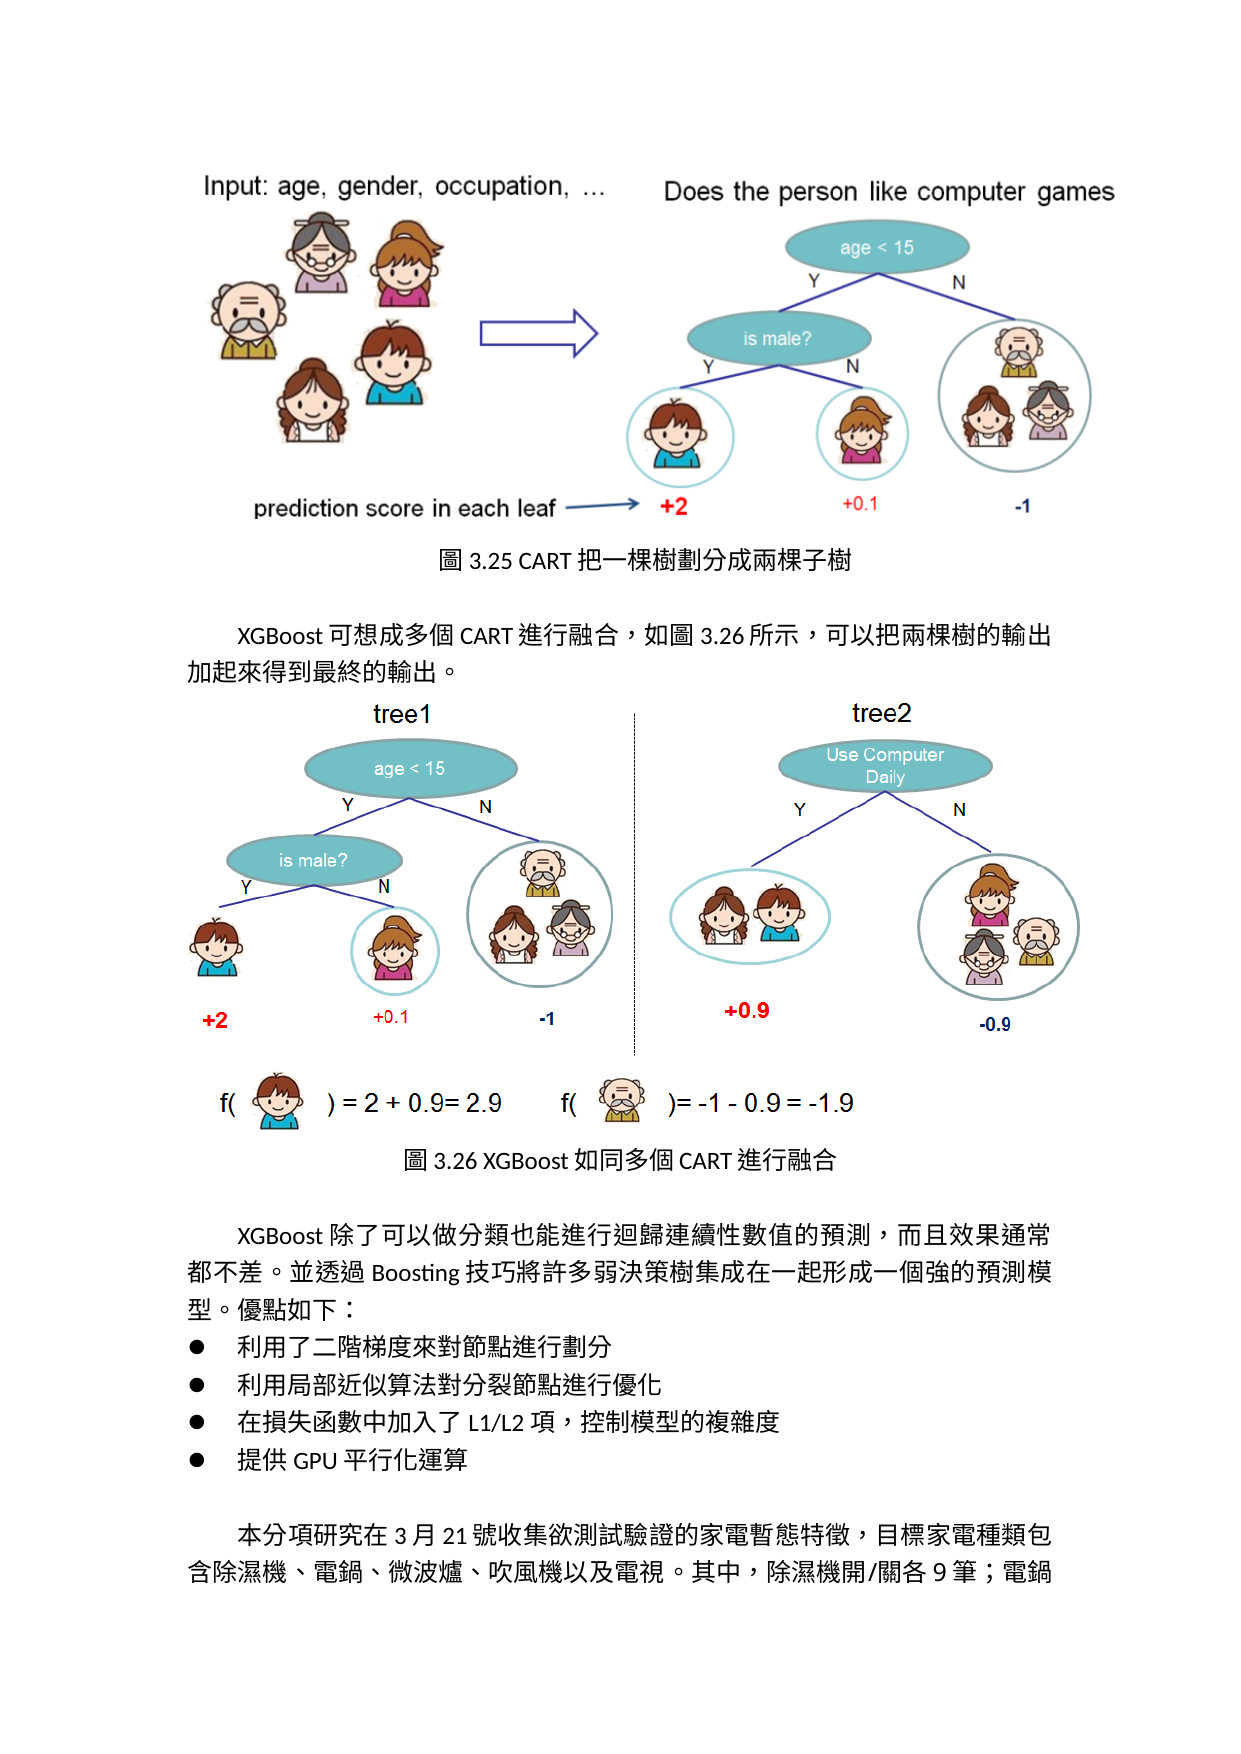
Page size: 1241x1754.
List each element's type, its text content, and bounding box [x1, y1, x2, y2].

picture [187, 164, 1125, 519]
list 利用了二階梯度來對節點進行劃分 [187, 1327, 1053, 1364]
list 提供 GPU 平行化運算 [187, 1439, 1053, 1477]
text 圖3.26 XGBoost如同多個CART進行融合 [187, 1139, 1053, 1177]
text 圖3.25 CART把一棵樹劃分成兩棵子樹 [187, 539, 1053, 577]
text XGBoost可想成多個CART進行融合，如圖3.26所示，可以把兩棵樹的輸出加起來得到最終的輸出。 [187, 614, 1053, 689]
text XGBoost除了可以做分類也能進行迴歸連續性數值的預測，而且效果通常都不差。並透過Boosting技巧將許多弱決策樹集成在一起形成一個強的預測模型。優點如下： [187, 1214, 1053, 1327]
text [187, 1514, 1053, 1589]
list 利用局部近似算法對分裂節點進行優化 [187, 1364, 1053, 1402]
picture [187, 689, 1093, 1133]
list 在損失函數中加入了 L1/L2 項，控制模型的複雜度 [187, 1402, 1053, 1439]
